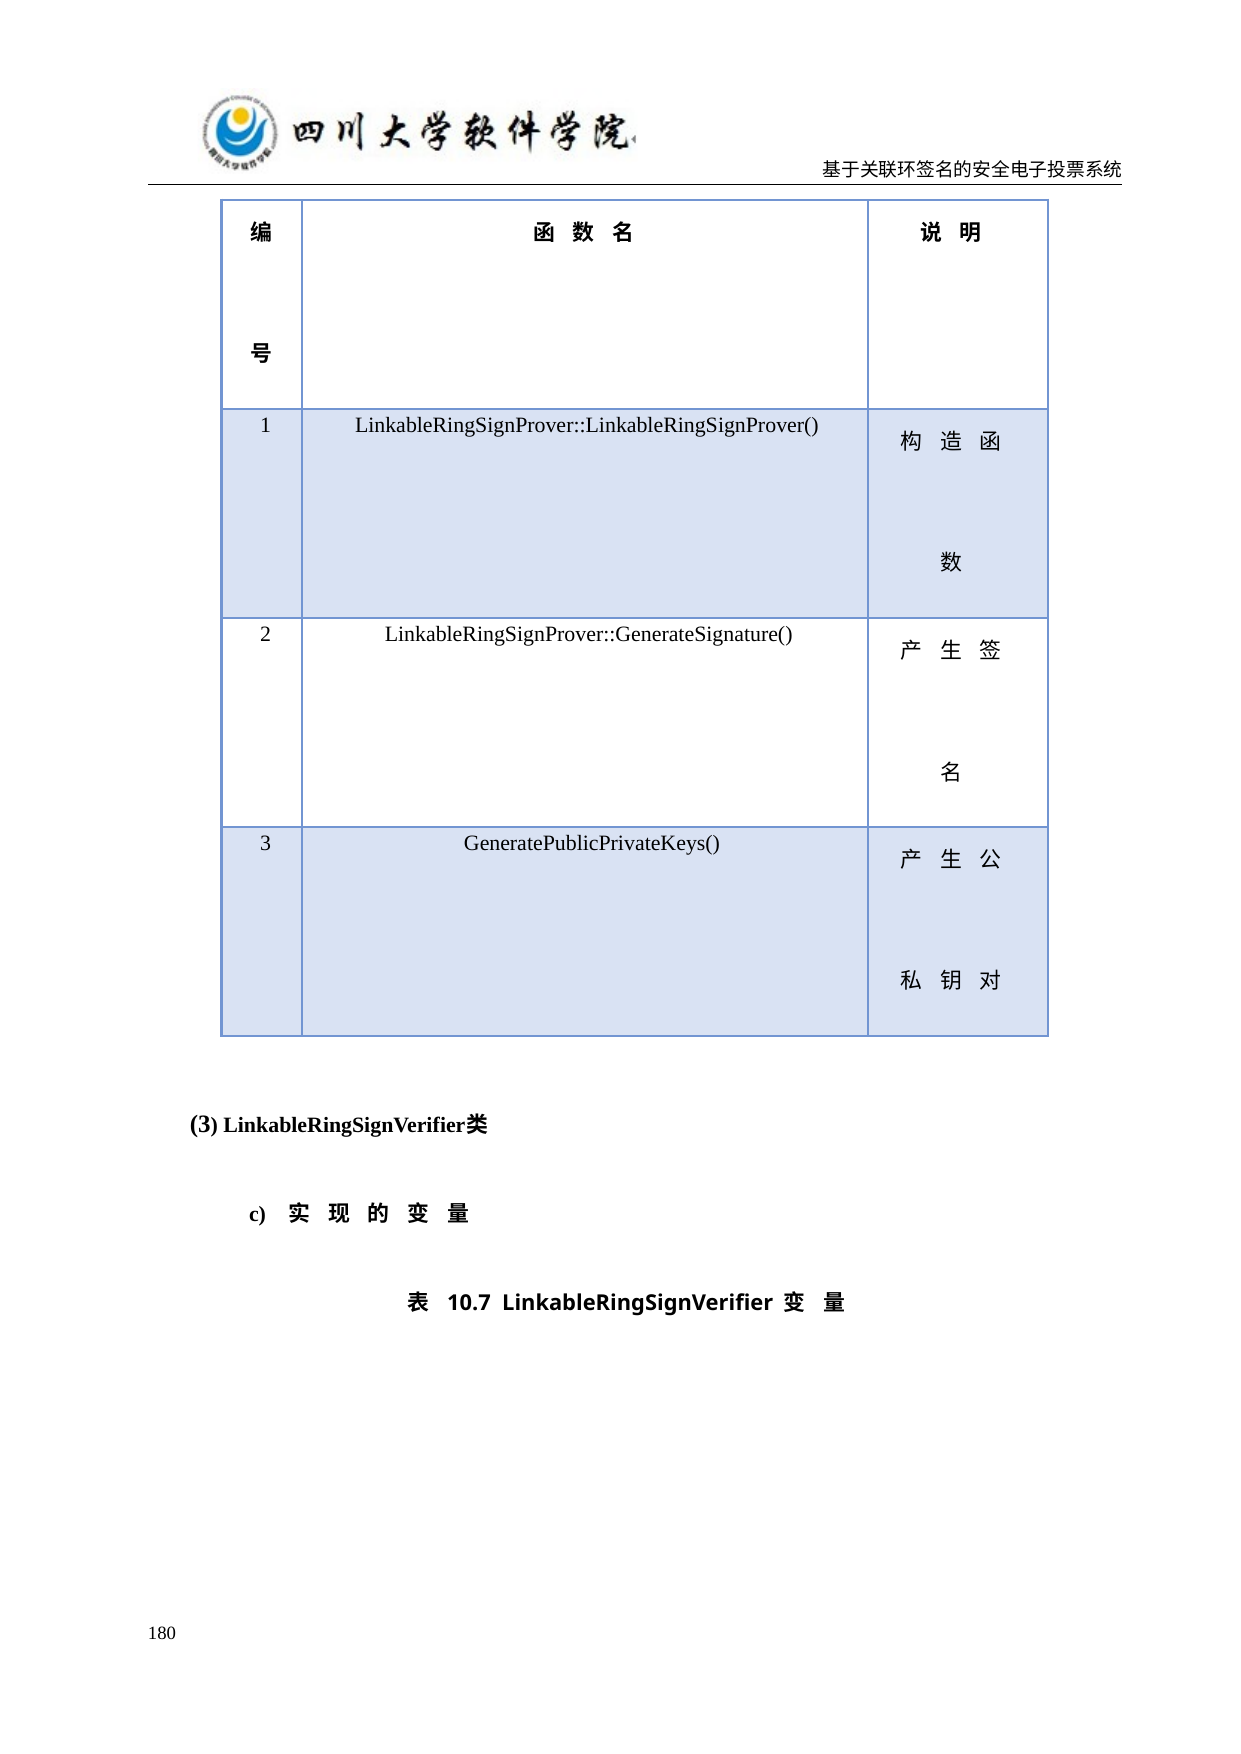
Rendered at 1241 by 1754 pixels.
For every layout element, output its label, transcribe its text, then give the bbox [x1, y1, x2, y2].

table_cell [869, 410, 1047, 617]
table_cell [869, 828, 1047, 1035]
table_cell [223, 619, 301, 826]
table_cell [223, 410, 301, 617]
text (3) LinkableRingSignVerifier类 [179, 1092, 1120, 1153]
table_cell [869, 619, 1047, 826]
text 表10.7 LinkableRingSignVerifier变量 [150, 1270, 1120, 1331]
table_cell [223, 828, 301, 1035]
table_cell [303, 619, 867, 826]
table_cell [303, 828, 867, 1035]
picture [197, 88, 639, 177]
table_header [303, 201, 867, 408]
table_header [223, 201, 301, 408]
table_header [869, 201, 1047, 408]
list 实现的变量 [165, 1181, 1120, 1242]
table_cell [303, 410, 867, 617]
